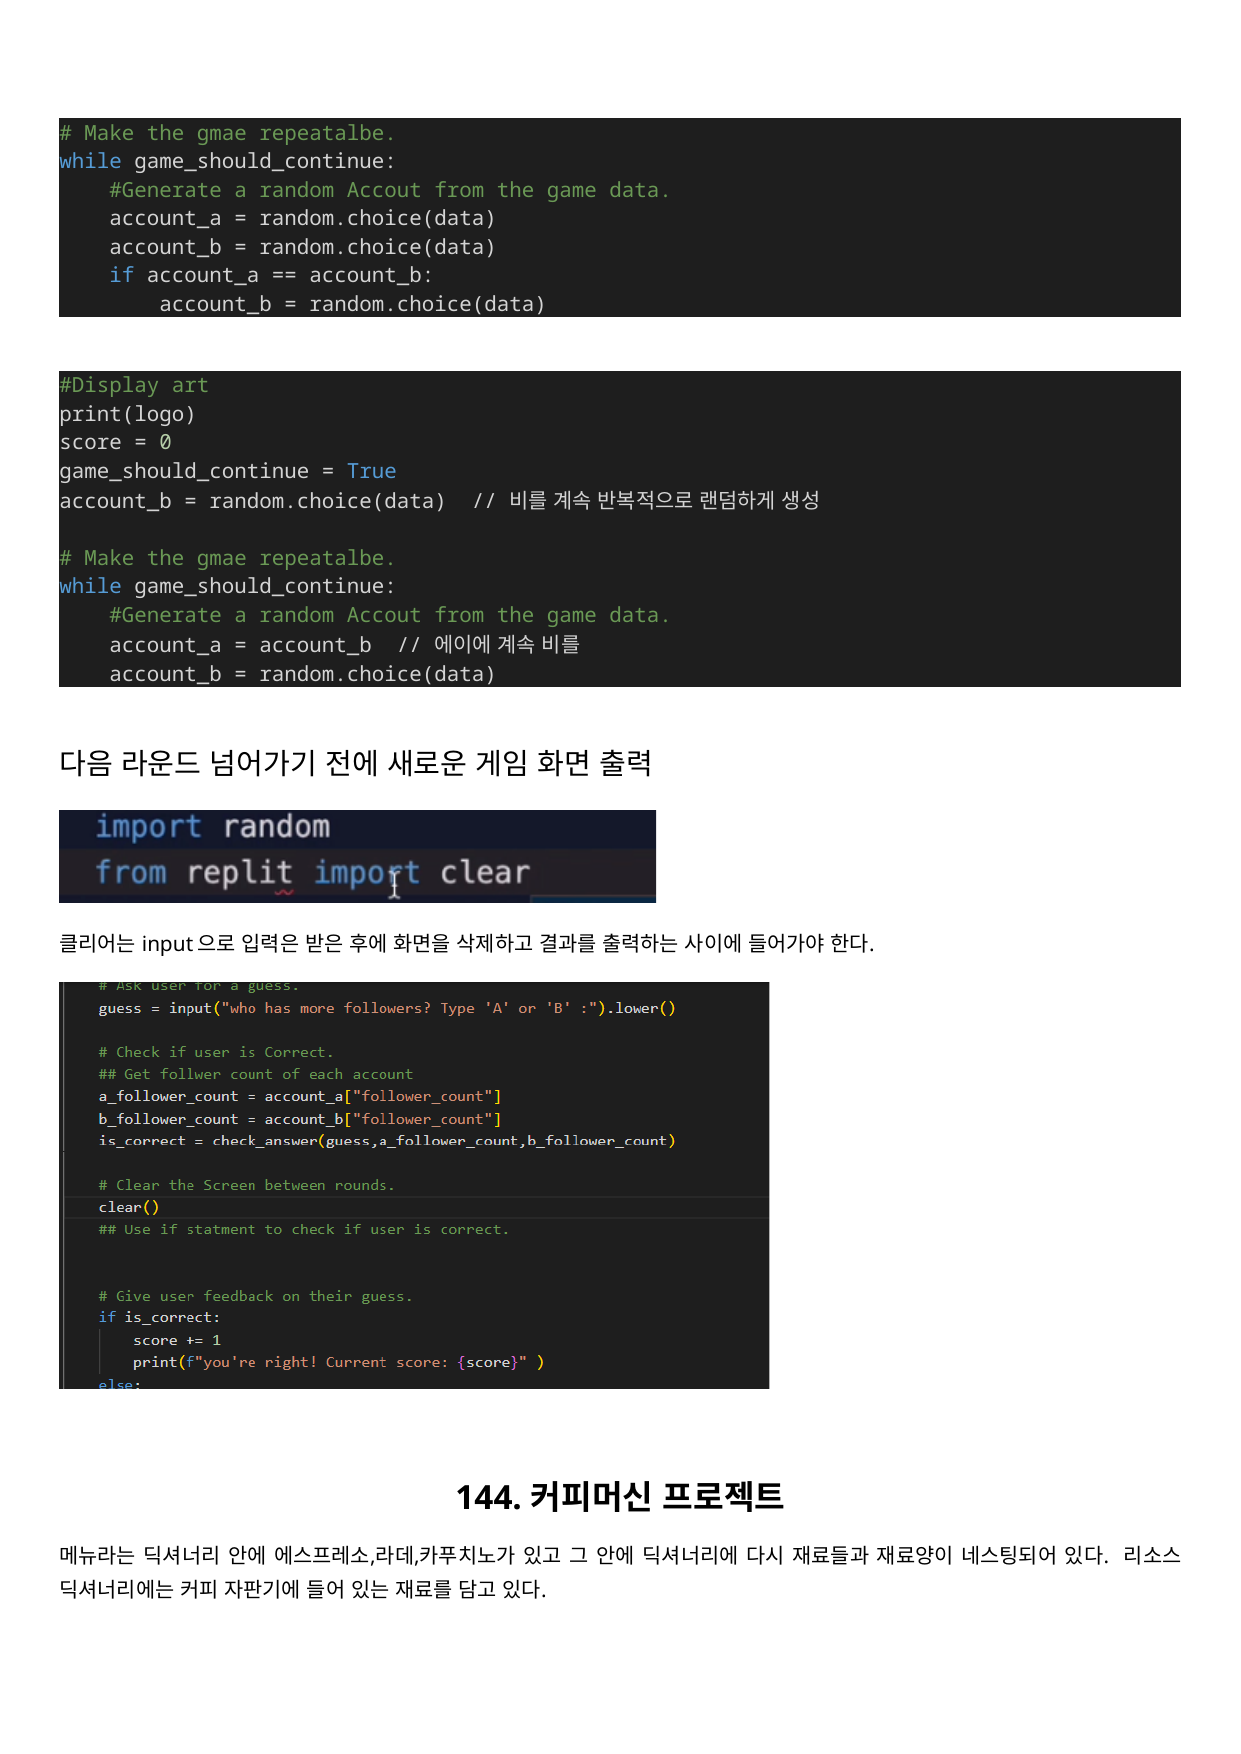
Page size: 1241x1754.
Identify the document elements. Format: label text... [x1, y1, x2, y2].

text #Generate a random Accout from the game data. [59, 175, 1181, 203]
text #Generate a random Accout from the game data. [59, 600, 1181, 628]
text while game_should_continue: [59, 147, 1181, 175]
text score = 0 [59, 427, 1181, 456]
text while game_should_continue: [59, 572, 1181, 600]
text #Display art [59, 371, 1181, 399]
text account_b = random.choice(data) // 비를 계속 반복적으로 랜덤하게 생성 [59, 484, 1181, 515]
text game_should_continue = True [59, 456, 1181, 484]
text account_b = random.choice(data) [59, 659, 1181, 687]
text 클리어는 input으로 입력은 받은 후에 화면을 삭제하고 결과를 출력하는 사이에 들어가야 한다. [59, 927, 1181, 957]
text print(logo) [59, 399, 1181, 427]
text 메뉴라는 딕셔너리 안에 에스프레소,라데,카푸치노가 있고 그 안에 딕셔너리에 다시 재료들과 재료양이 네스팅되어 있다. 리소스 딕셔너리에는 커피 자판기에 들어 있는 재료를 담고 있다. [59, 1539, 1181, 1604]
title 144. 커피머신 프로젝트 [59, 1471, 1181, 1519]
text account_b = random.choice(data) [59, 232, 1181, 260]
text # Make the gmae repeatalbe. [59, 118, 1181, 147]
picture [59, 982, 770, 1389]
text if account_a == account_b: [59, 260, 1181, 289]
text account_a = account_b // 에이에 계속 비를 [59, 628, 1181, 659]
text account_b = random.choice(data) [59, 289, 1181, 317]
text account_a = random.choice(data) [59, 203, 1181, 232]
text # Make the gmae repeatalbe. [59, 543, 1181, 572]
picture [59, 810, 657, 903]
subtitle 다음 라운드 넘어가기 전에 새로운 게임 화면 출력 [59, 741, 1181, 783]
